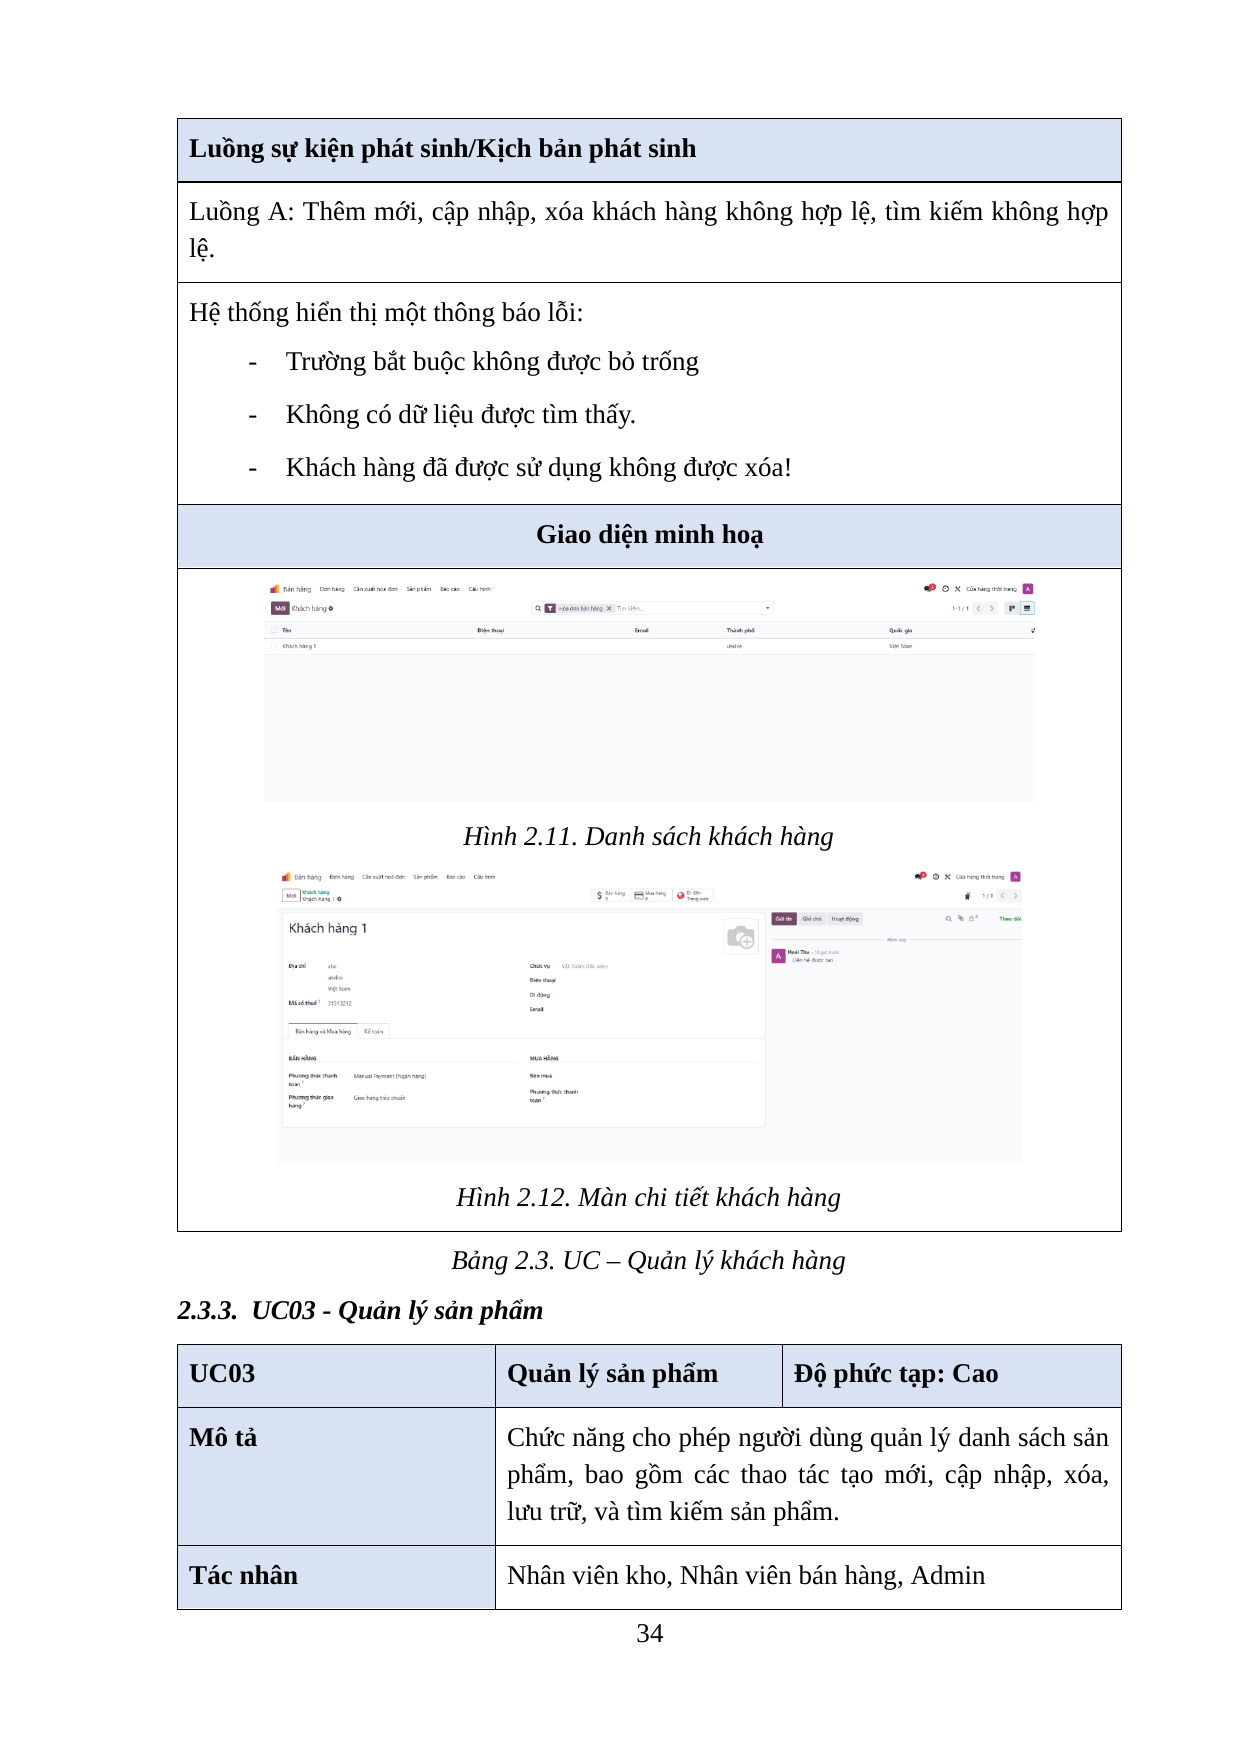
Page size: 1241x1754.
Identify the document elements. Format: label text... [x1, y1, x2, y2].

table_cell Giao diện minh hoạ [178, 505, 1121, 567]
table_cell Luồng sự kiện phát sinh/Kịch bản phát sinh [178, 119, 1121, 181]
table_cell Luồng A: Thêm mới, cập nhập, xóa khách hàng không hợp lệ, tìm kiếm không hợp lệ. [178, 183, 1121, 282]
table_header Độ phức tạp: Cao [783, 1345, 1121, 1407]
subtitle UC03 - Quản lý sản phẩm [177, 1294, 1122, 1325]
table_cell Tác nhân [178, 1546, 495, 1608]
table_cell Hình 2.10. Danh sách khách hàng Hình 2.11. Màn chi tiết khách hàng [178, 569, 1121, 1231]
table_cell Chức năng cho phép người dùng quản lý danh sách sản phẩm, bao gồm các thao tác tạo mới, cập nhập, xóa, lưu trữ, và tìm kiếm sản phẩm. [496, 1408, 1121, 1545]
picture [264, 581, 1036, 802]
table_header Quản lý sản phẩm [496, 1345, 782, 1407]
table_cell Mô tả [178, 1408, 495, 1545]
table_header UC03 [178, 1345, 495, 1407]
text Bảng 2.3. UC – Quản lý khách hàng [177, 1244, 1122, 1276]
table_cell Nhân viên kho, Nhân viên bán hàng, Admin [496, 1546, 1121, 1608]
table_cell Hệ thống hiển thị một thông báo lỗi: Trường bắt buộc không được bỏ trống Không có dữ liệu được tìm thấy. Khách hàng đã được sử dụng không được xóa! [178, 283, 1121, 504]
picture [276, 869, 1023, 1163]
